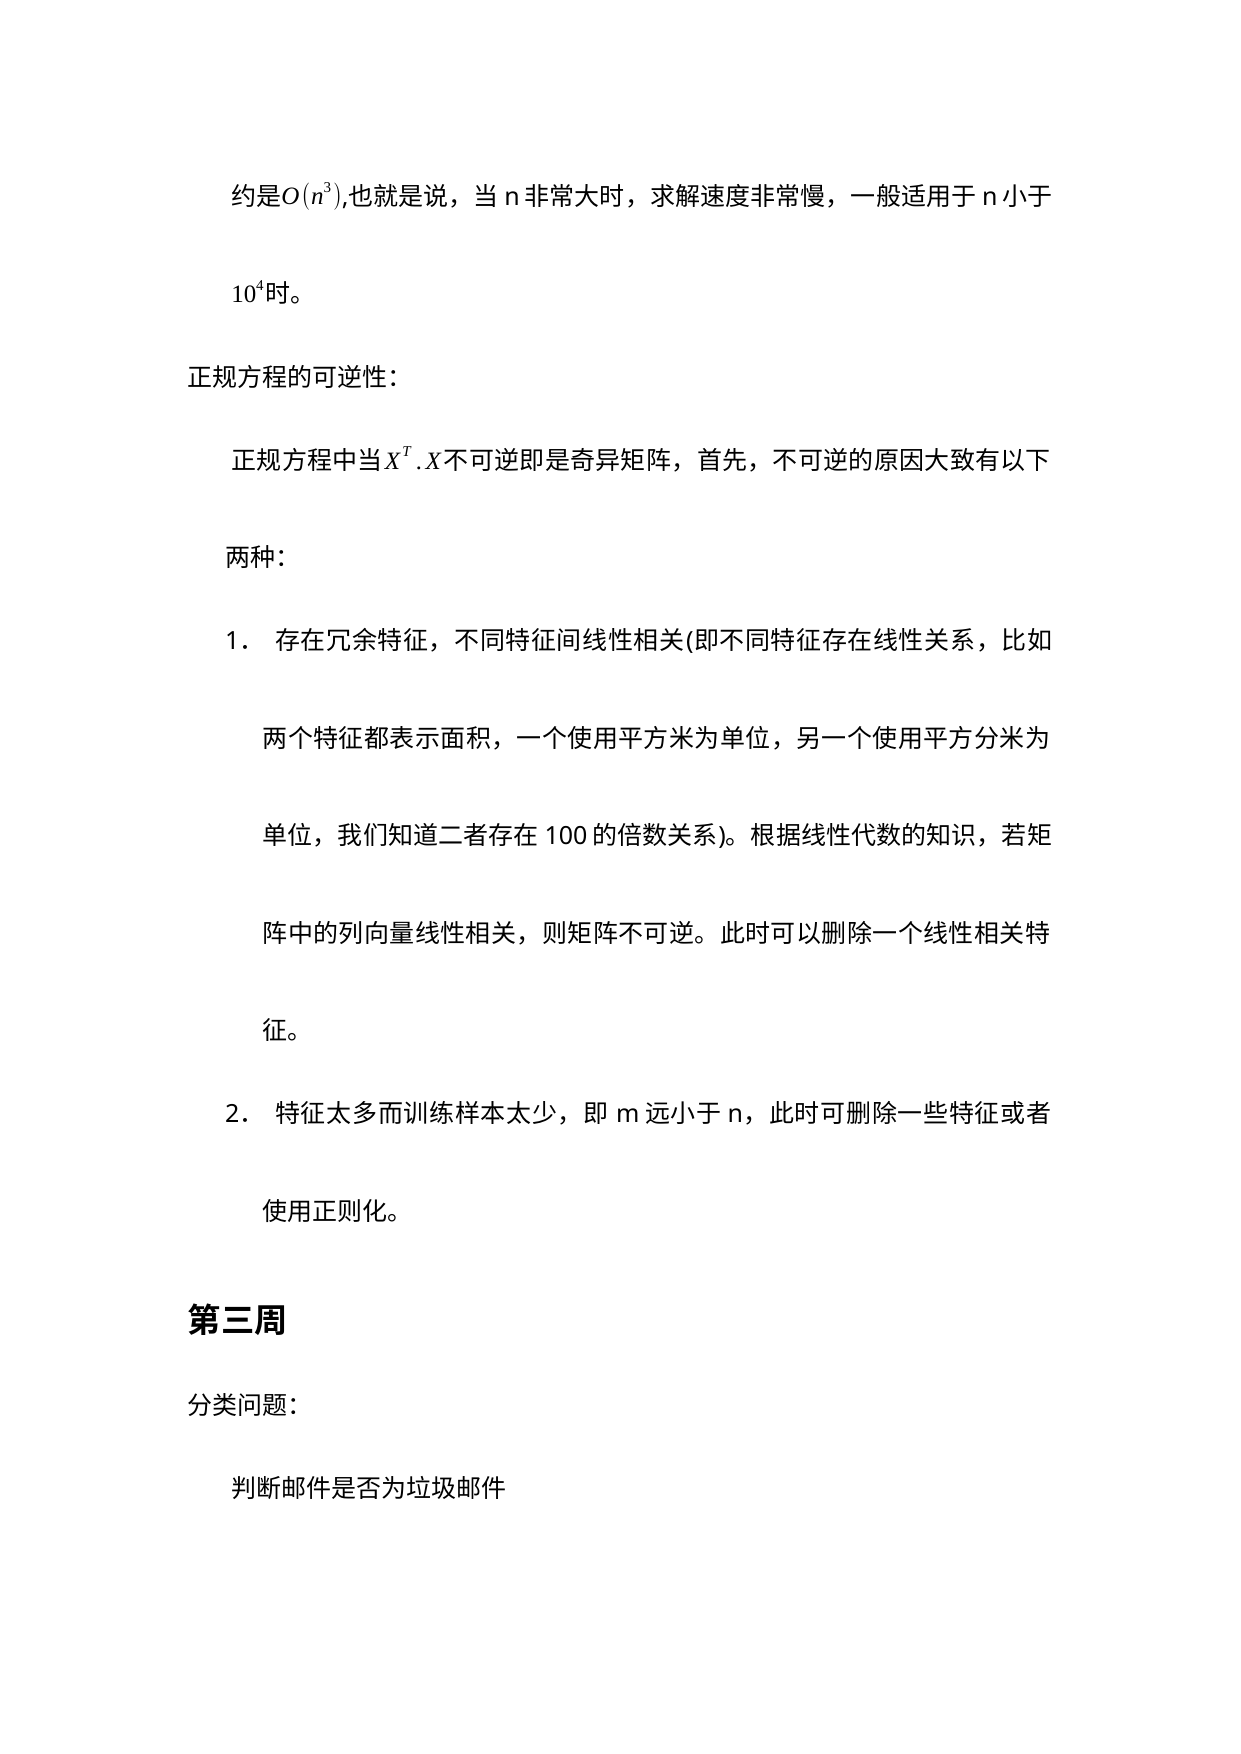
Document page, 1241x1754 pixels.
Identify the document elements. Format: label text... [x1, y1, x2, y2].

subtitle 第三周 [187, 1285, 1053, 1350]
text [231, 162, 1053, 324]
text 正规方程的可逆性： [187, 343, 1053, 408]
list 特征太多而训练样本太少，即m远小于n，此时可删除一些特征或者使用正则化。 [225, 1079, 1053, 1242]
list 存在冗余特征，不同特征间线性相关(即不同特征存在线性关系，比如两个特征都表示面积，一个使用平方米为单位，另一个使用平方分米为单位，我们知道二者存在100的倍数关系)。根据线性代数的知识，若矩阵中的列向量线性相关，则矩阵不可逆。此时可以删除一个线性相关特征。 [225, 606, 1053, 1061]
text 判断邮件是否为垃圾邮件 [187, 1454, 1053, 1519]
text 正规方程中当不可逆即是奇异矩阵，首先，不可逆的原因大致有以下两种： [225, 426, 1053, 588]
text 分类问题： [187, 1371, 1053, 1436]
